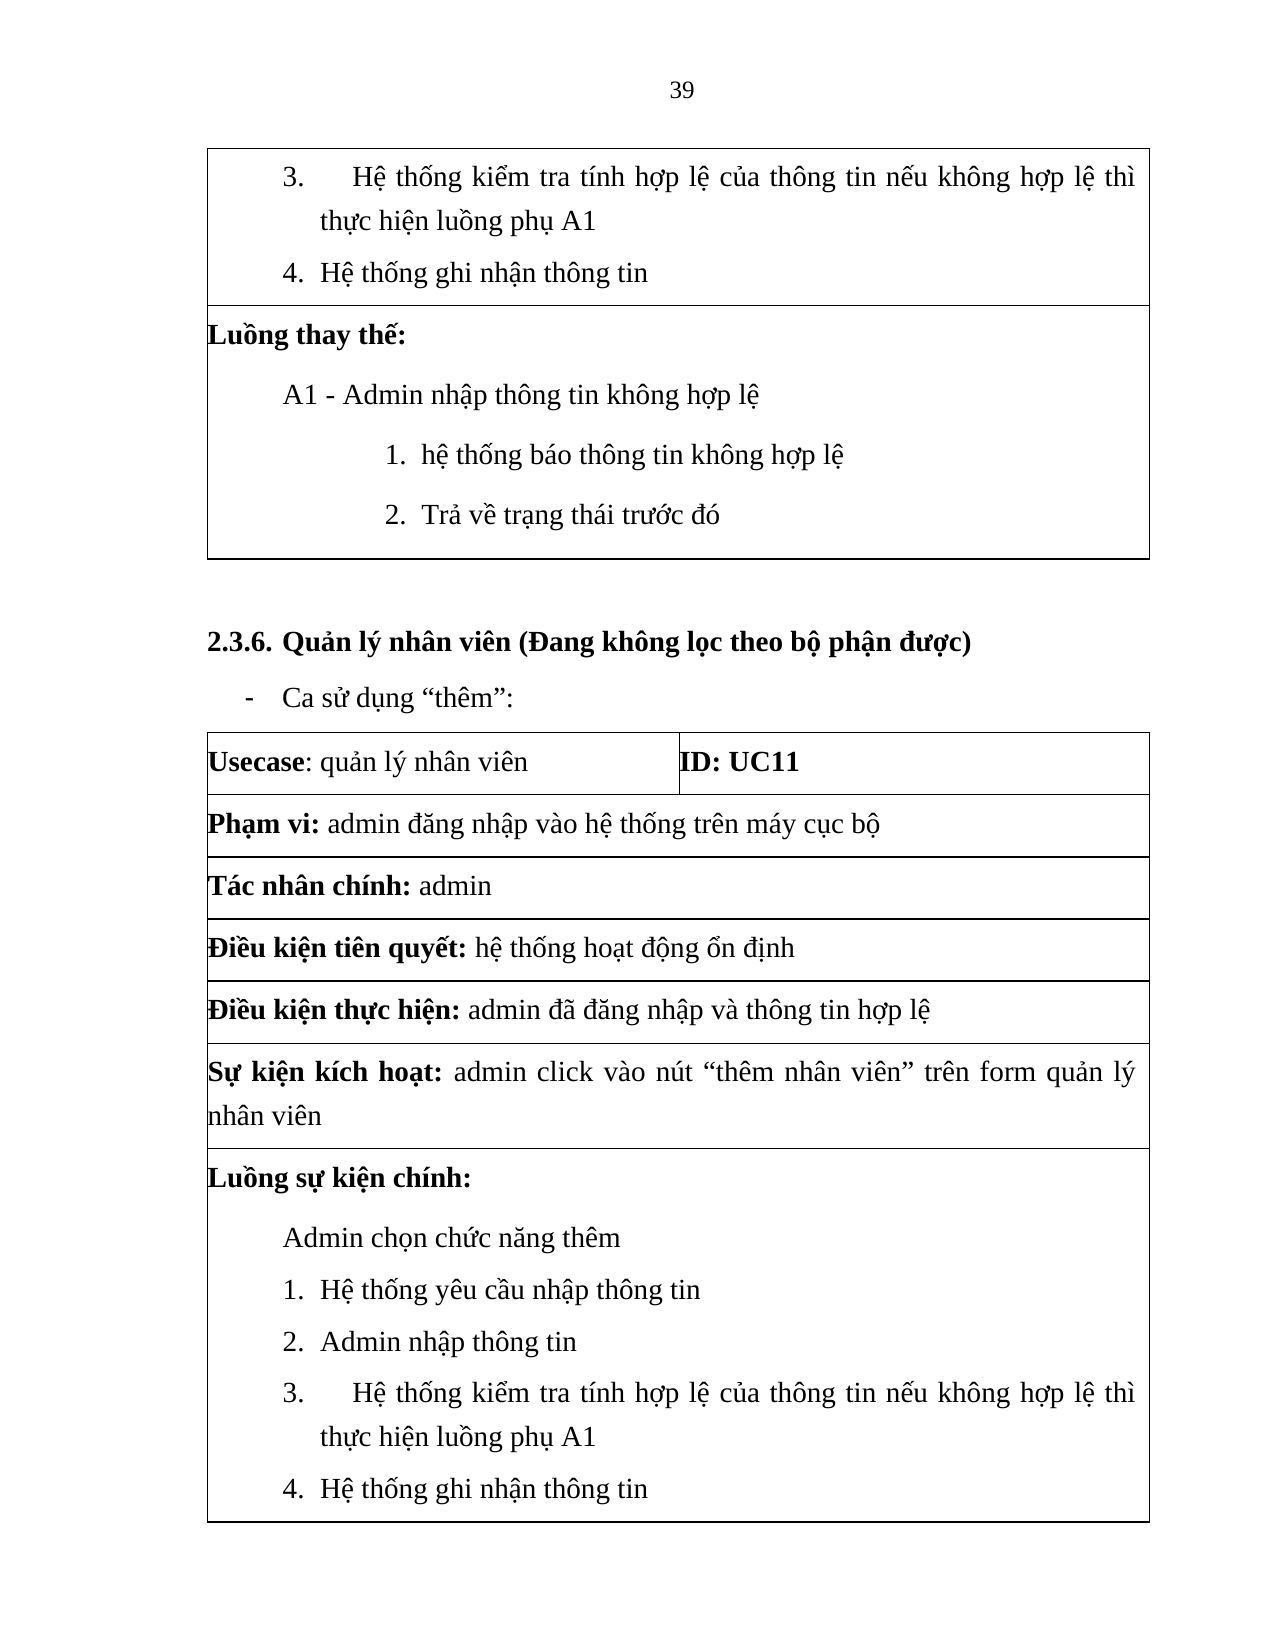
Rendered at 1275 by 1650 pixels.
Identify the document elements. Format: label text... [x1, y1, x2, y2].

table_header Usecase: quản lý nhân viên [208, 733, 679, 794]
table_cell Điều kiện thực hiện: admin đã đăng nhập và thông tin hợp lệ [208, 982, 1149, 1042]
subtitle Quản lý nhân viên (Đang không lọc theo bộ phận được) [207, 624, 1157, 657]
list Ca sử dụng “thêm”: [244, 680, 932, 714]
table_cell Phạm vi: admin đăng nhập vào hệ thống trên máy cục bộ [208, 795, 1149, 856]
table_cell Luồng thay thế: A1 - Admin nhập thông tin không hợp lệ 1. hệ thống báo thông tin không hợp lệ 2. Trả về trạng thái trước đó [208, 306, 1149, 558]
table_cell Tác nhân chính: admin [208, 858, 1149, 918]
table_header ID: UC11 [680, 733, 1149, 794]
table_cell Sự kiện kích hoạt: admin click vào nút “thêm nhân viên” trên form quản lý nhân viên [208, 1044, 1149, 1148]
table_cell Điều kiện tiên quyết: hệ thống hoạt động ổn định [208, 920, 1149, 980]
table_cell Luồng sự kiện chính: Admin chọn chức năng thêm 1. Hệ thống yêu cầu nhập thông tin 2. Admin nhập thông tin 3. Hệ thống kiểm tra tính hợp lệ của thông tin nếu không hợp lệ thì thực hiện luồng phụ A1 4. Hệ thống ghi nhận thông tin [208, 1149, 1149, 1521]
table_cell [208, 149, 1149, 305]
